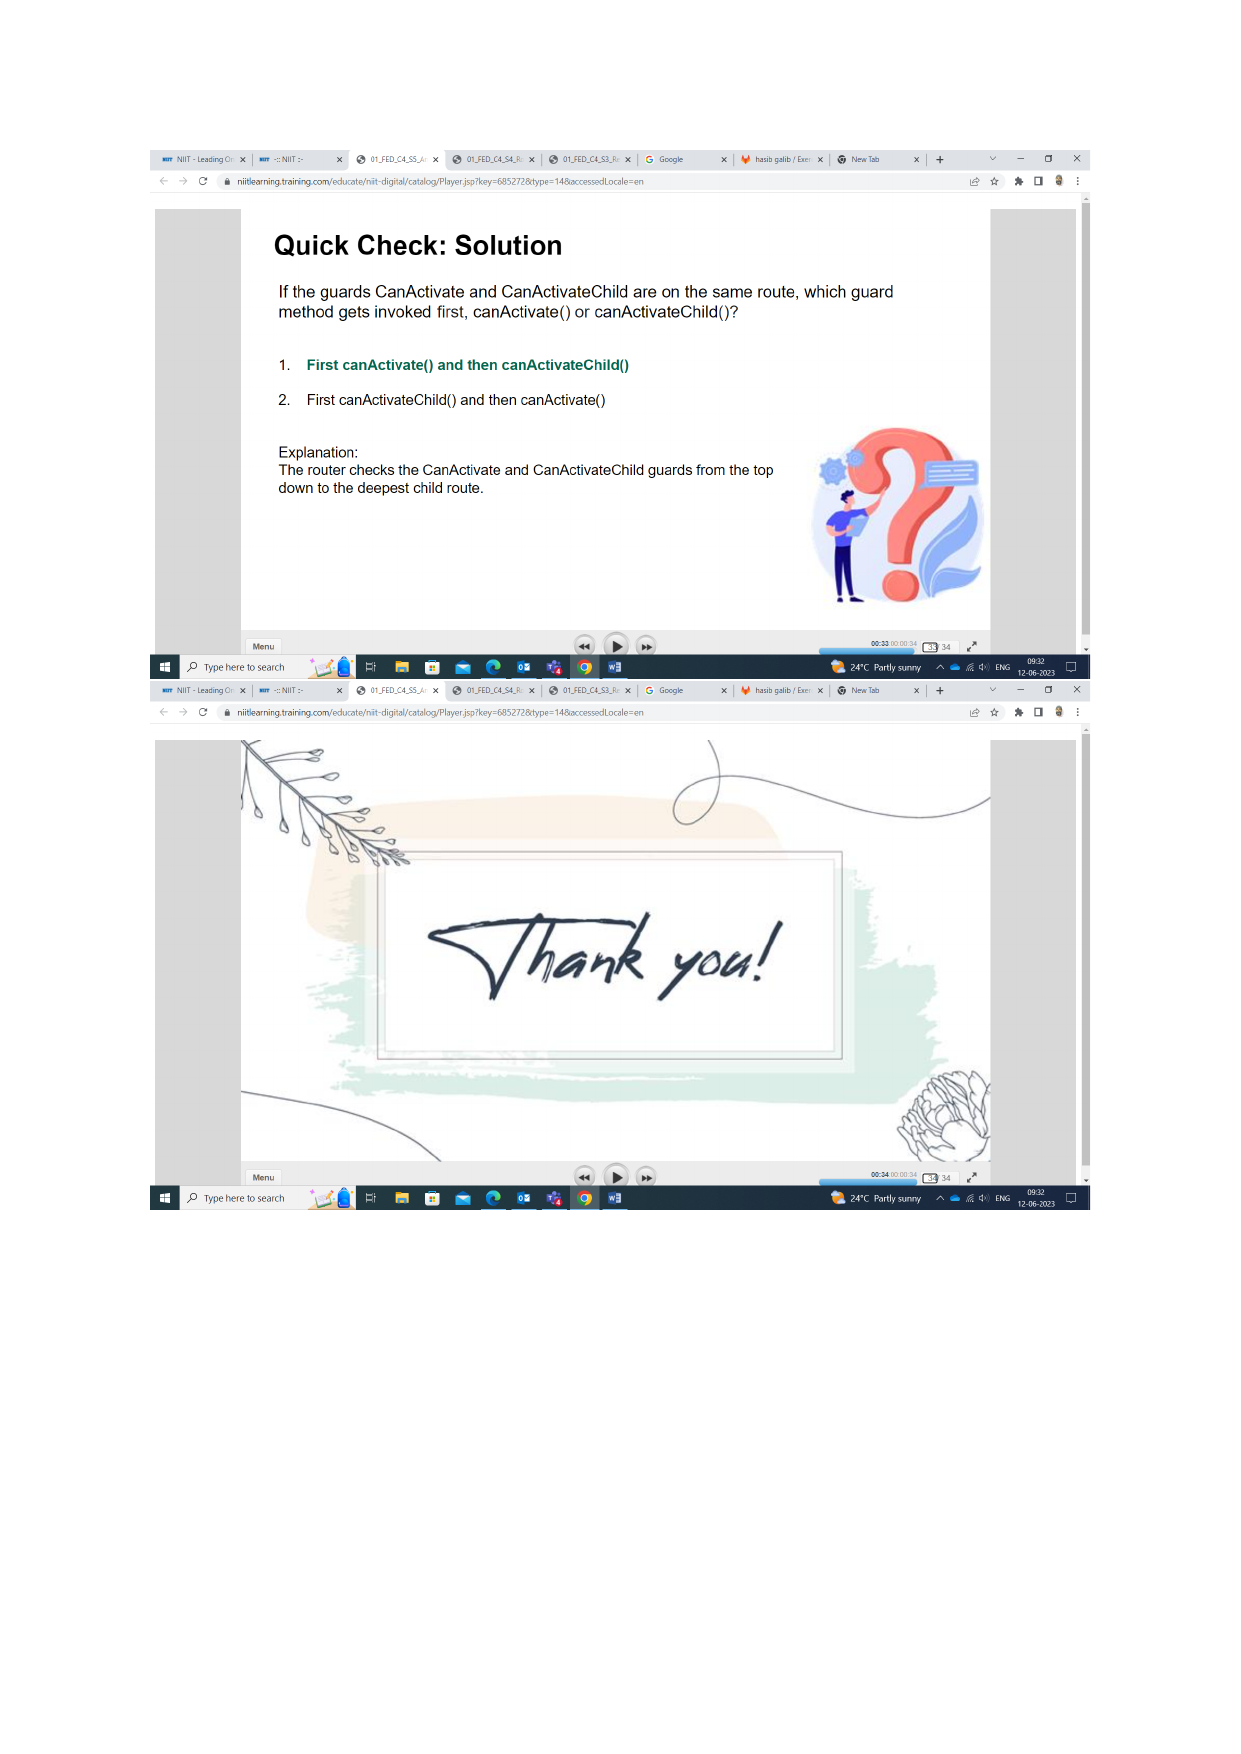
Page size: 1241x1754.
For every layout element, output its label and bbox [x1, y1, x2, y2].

picture [150, 681, 1091, 1210]
picture [150, 150, 1091, 679]
